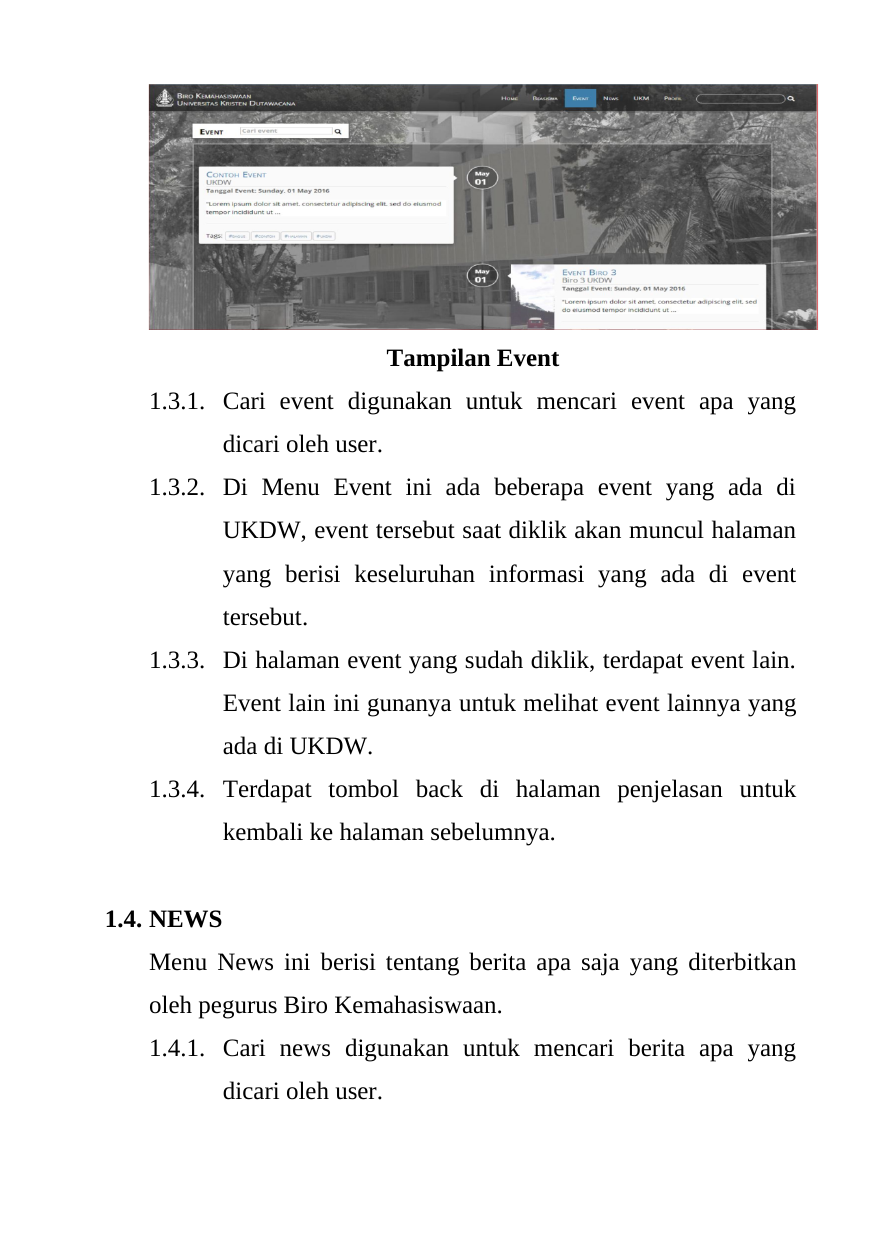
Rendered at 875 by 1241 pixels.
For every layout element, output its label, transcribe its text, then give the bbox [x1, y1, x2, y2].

list Di Menu Event ini ada beberapa event yang ada di UKDW, event tersebut saat diklik akan muncul halaman yang berisi keseluruhan informasi yang ada di event tersebut. [149, 472, 797, 631]
list Di halaman event yang sudah diklik, terdapat event lain. Event lain ini gunanya untuk melihat event lainnya yang ada di UKDW. [149, 645, 797, 760]
list Tampilan Event [149, 343, 797, 372]
list Cari news digunakan untuk mencari berita apa yang dicari oleh user. [149, 1033, 797, 1105]
list Menu News ini berisi tentang berita apa saja yang diterbitkan oleh pegurus Biro Kemahasiswaan. [149, 947, 797, 1019]
list NEWS [104, 904, 797, 932]
list Terdapat tombol back di halaman penjelasan untuk kembali ke halaman sebelumnya. [149, 774, 797, 846]
picture [148, 84, 819, 330]
list Cari event digunakan untuk mencari event apa yang dicari oleh user. [149, 386, 797, 458]
